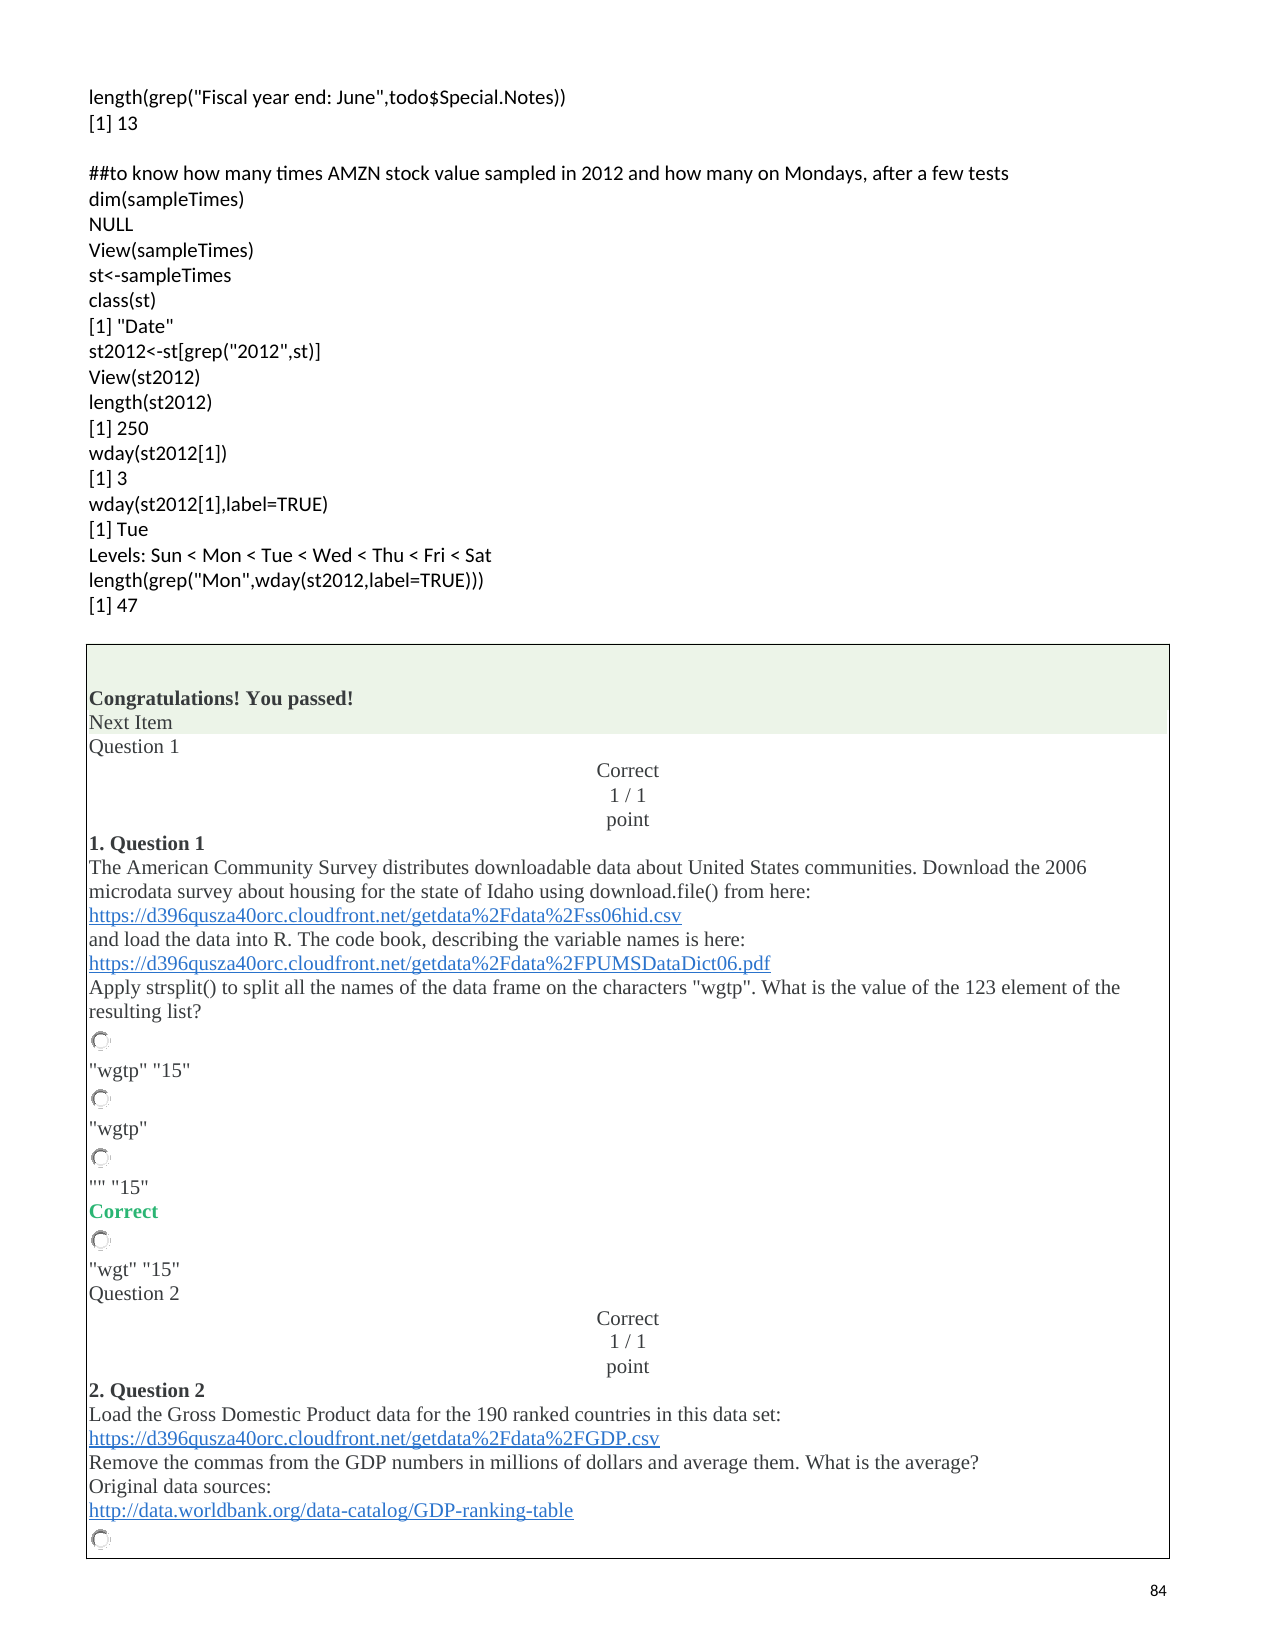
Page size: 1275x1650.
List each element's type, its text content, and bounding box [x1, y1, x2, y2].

text [1] Tue [89, 516, 1167, 542]
text Original data sources: [89, 1474, 1167, 1498]
text Correct [89, 1199, 1167, 1223]
text "wgt" "15" [89, 1257, 1167, 1281]
text Apply strsplit() to split all the names of the data frame on the characters "wgtp". What is the value of the 123 element of the resulting list? [89, 975, 1167, 1023]
text Load the Gross Domestic Product data for the 190 ranked countries in this data set: [89, 1402, 1167, 1426]
text wday(st2012[1]) [89, 440, 1167, 466]
text st<-sampleTimes [89, 262, 1167, 288]
text View(st2012) [89, 364, 1167, 389]
text and load the data into R. The code book, describing the variable names is here: [89, 927, 1167, 951]
text [1] 3 [89, 466, 1167, 491]
text [1] 13 [89, 110, 1167, 135]
text length(st2012) [89, 389, 1167, 415]
text "wgtp" [89, 1116, 1167, 1140]
text length(grep("Mon",wday(st2012,label=TRUE))) [89, 567, 1167, 593]
text Congratulations! You passed! [87, 645, 1169, 710]
text ##to know how many times AMZN stock value sampled in 2012 and how many on Mondays, after a few tests [89, 161, 1167, 186]
text 1 / 1 [89, 782, 1167, 807]
text "" "15" [89, 1175, 1167, 1199]
text Question 1 [89, 734, 1167, 758]
text Levels: Sun < Mon < Tue < Wed < Thu < Fri < Sat [89, 542, 1167, 567]
text "wgtp" "15" [89, 1058, 1167, 1082]
text st2012<-st[grep("2012",st)] [89, 338, 1167, 364]
text Question 2 [89, 1281, 1167, 1305]
text https://d396qusza40orc.cloudfront.net/getdata%2Fdata%2FPUMSDataDict06.pdf [89, 951, 1167, 975]
text View(sampleTimes) [89, 237, 1167, 262]
text class(st) [89, 288, 1167, 313]
text wday(st2012[1],label=TRUE) [89, 491, 1167, 516]
text point [89, 1353, 1167, 1378]
subtitle 1. Question 1 [89, 831, 1167, 855]
text [1] 250 [89, 415, 1167, 440]
text length(grep("Fiscal year end: June",todo$Special.Notes)) [89, 84, 1167, 110]
text dim(sampleTimes) [89, 186, 1167, 211]
text [1] 47 [89, 593, 1167, 618]
text https://d396qusza40orc.cloudfront.net/getdata%2Fdata%2FGDP.csv [89, 1426, 1167, 1450]
text The American Community Survey distributes downloadable data about United States communities. Download the 2006 microdata survey about housing for the state of Idaho using download.file() from here: [89, 855, 1167, 903]
text [1] "Date" [89, 313, 1167, 338]
text https://d396qusza40orc.cloudfront.net/getdata%2Fdata%2Fss06hid.csv [89, 903, 1167, 927]
text Correct [89, 758, 1167, 782]
text Correct [89, 1305, 1167, 1329]
subtitle 2. Question 2 [89, 1378, 1167, 1402]
text point [89, 807, 1167, 831]
text NULL [89, 211, 1167, 237]
text 1 / 1 [89, 1329, 1167, 1353]
text Next Item [89, 710, 1167, 734]
text Remove the commas from the GDP numbers in millions of dollars and average them. What is the average? [89, 1450, 1167, 1474]
text http://data.worldbank.org/data-catalog/GDP-ranking-table [89, 1498, 1167, 1522]
